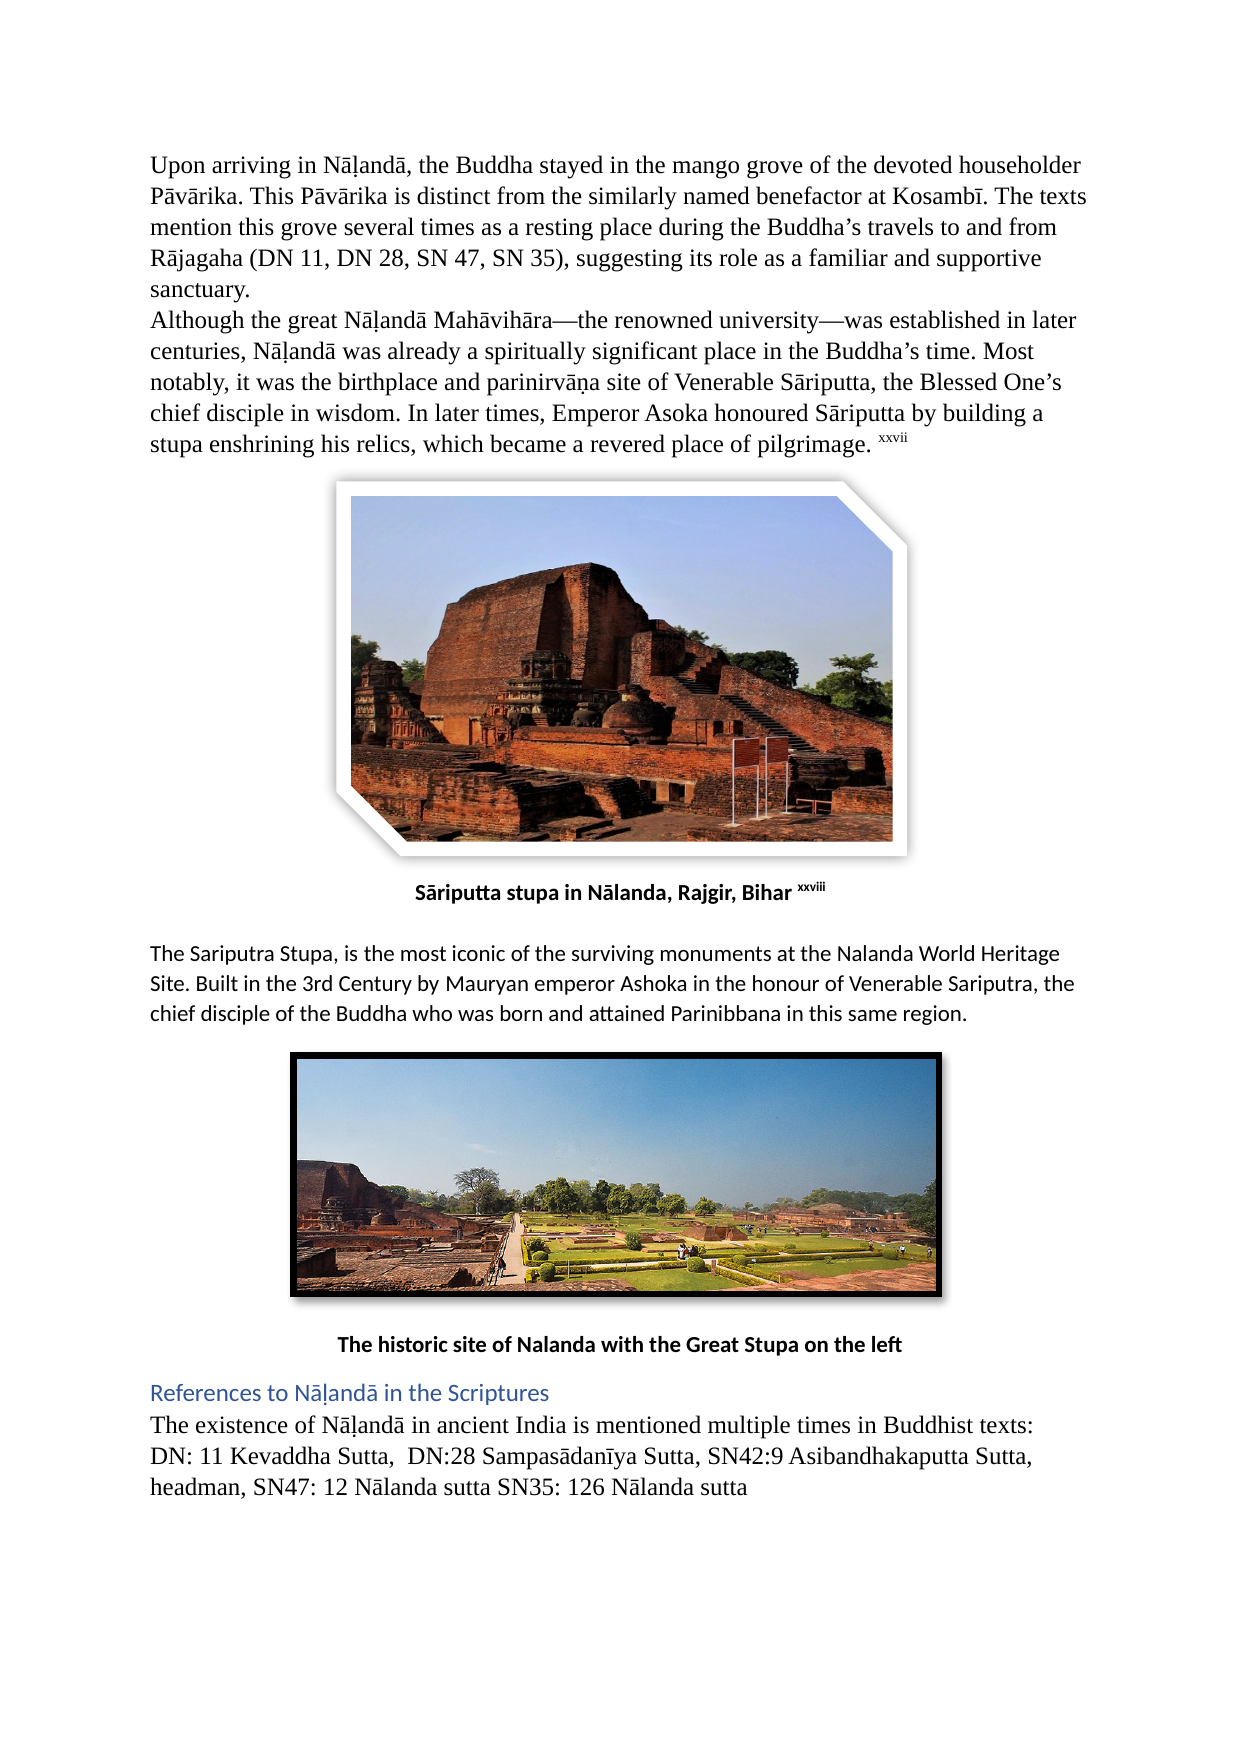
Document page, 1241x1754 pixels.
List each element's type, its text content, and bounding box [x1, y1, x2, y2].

text DN: 11 Kevaddha Sutta, DN:28 Sampasādanīya Sutta, SN42:9 Asibandhakaputta Sutta, headman, SN47: 12 Nālanda sutta SN35: 126 Nālanda sutta [150, 1441, 1090, 1501]
text The Sariputra Stupa, is the most iconic of the surviving monuments at the Nalanda World Heritage Site. Built in the 3rd Century by Mauryan emperor Ashoka in the honour of Venerable Sariputra, the chief disciple of the Buddha who was born and attained Parinibbana in this same region. [150, 939, 1090, 1027]
text The historic site of Nalanda with the Great Stupa on the left [150, 1331, 1090, 1359]
text Although the great Nāḷandā Mahāvihāra—the renowned university—was established in later centuries, Nāḷandā was already a spiritually significant place in the Buddha’s time. Most notably, it was the birthplace and parinirvāṇa site of Venerable Sāriputta, the Blessed One’s chief disciple in wisdom. In later times, Emperor Asoka honoured Sāriputta by building a stupa enshrining his relics, which became a revered place of pilgrimage. [150, 305, 1090, 458]
subtitle References to Nāḷandā in the Scriptures [150, 1377, 1090, 1408]
picture [297, 1059, 936, 1291]
text The existence of Nāḷandā in ancient India is mentioned multiple times in Buddhist texts: [150, 1410, 1090, 1439]
picture [351, 496, 892, 841]
text Sāriputta stupa in Nālanda, Rajgir, Bihar [150, 878, 1090, 906]
text Upon arriving in Nāḷandā, the Buddha stayed in the mango grove of the devoted householder Pāvārika. This Pāvārika is distinct from the similarly named benefactor at Kosambī. The texts mention this grove several times as a resting place during the Buddha’s travels to and from Rājagaha (DN 11, DN 28, SN 47, SN 35), suggesting its role as a familiar and supportive sanctuary. [150, 150, 1090, 303]
